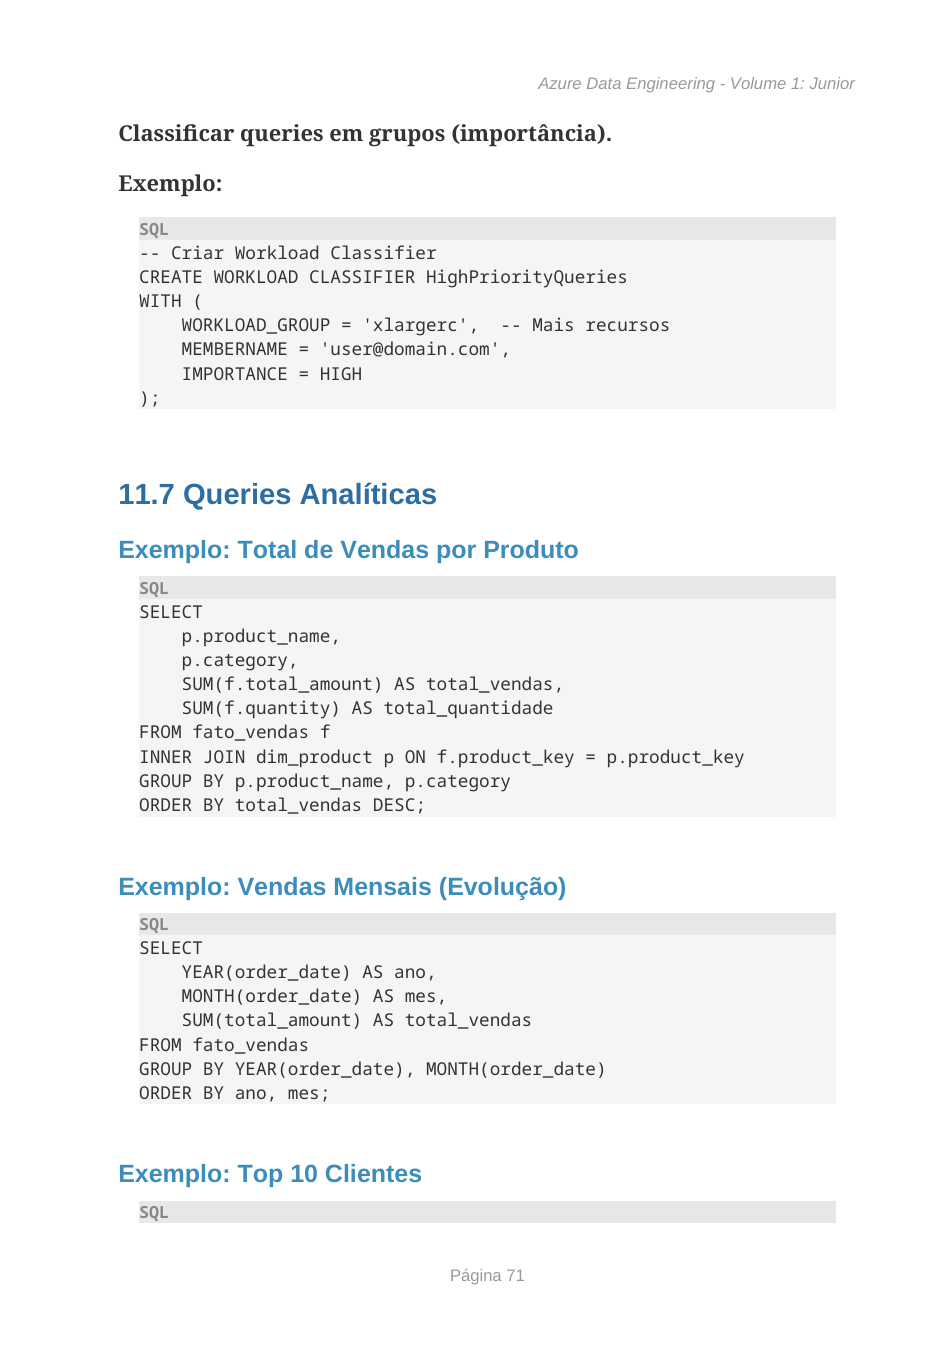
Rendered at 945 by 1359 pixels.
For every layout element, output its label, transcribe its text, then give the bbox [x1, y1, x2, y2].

subtitle 11.7 Queries Analíticas [118, 477, 856, 510]
text MONTH(order_date) AS mes, [139, 984, 836, 1008]
text Classificar queries em grupos (importância). [118, 118, 856, 148]
text SUM(f.quantity) AS total_quantidade [139, 696, 836, 720]
text WITH ( [139, 288, 836, 313]
text SELECT [139, 935, 836, 959]
text Exemplo: [118, 168, 856, 198]
text SQL [139, 913, 836, 935]
text GROUP BY p.product_name, p.category [139, 768, 836, 792]
text GROUP BY YEAR(order_date), MONTH(order_date) [139, 1056, 836, 1080]
text ORDER BY total_vendas DESC; [139, 792, 836, 817]
text CREATE WORKLOAD CLASSIFIER HighPriorityQueries [139, 264, 836, 288]
text FROM fato_vendas [139, 1032, 836, 1056]
text MEMBERNAME = 'user@domain.com', [139, 337, 836, 361]
text WORKLOAD_GROUP = 'xlargerc', -- Mais recursos [139, 313, 836, 337]
subtitle Exemplo: Total de Vendas por Produto [118, 535, 856, 564]
text SQL [139, 1201, 836, 1223]
text SELECT [139, 599, 836, 623]
text SUM(total_amount) AS total_vendas [139, 1008, 836, 1032]
subtitle Exemplo: Top 10 Clientes [118, 1159, 856, 1188]
text FROM fato_vendas f [139, 720, 836, 744]
text p.product_name, [139, 623, 836, 647]
text SQL [139, 217, 836, 240]
text IMPORTANCE = HIGH [139, 361, 836, 385]
text INNER JOIN dim_product p ON f.product_key = p.product_key [139, 744, 836, 768]
subtitle Exemplo: Vendas Mensais (Evolução) [118, 871, 856, 900]
text SUM(f.total_amount) AS total_vendas, [139, 672, 836, 696]
text p.category, [139, 647, 836, 672]
text YEAR(order_date) AS ano, [139, 959, 836, 984]
text -- Criar Workload Classifier [139, 240, 836, 264]
text ORDER BY ano, mes; [139, 1080, 836, 1104]
text SQL [139, 576, 836, 599]
text ); [139, 385, 836, 409]
